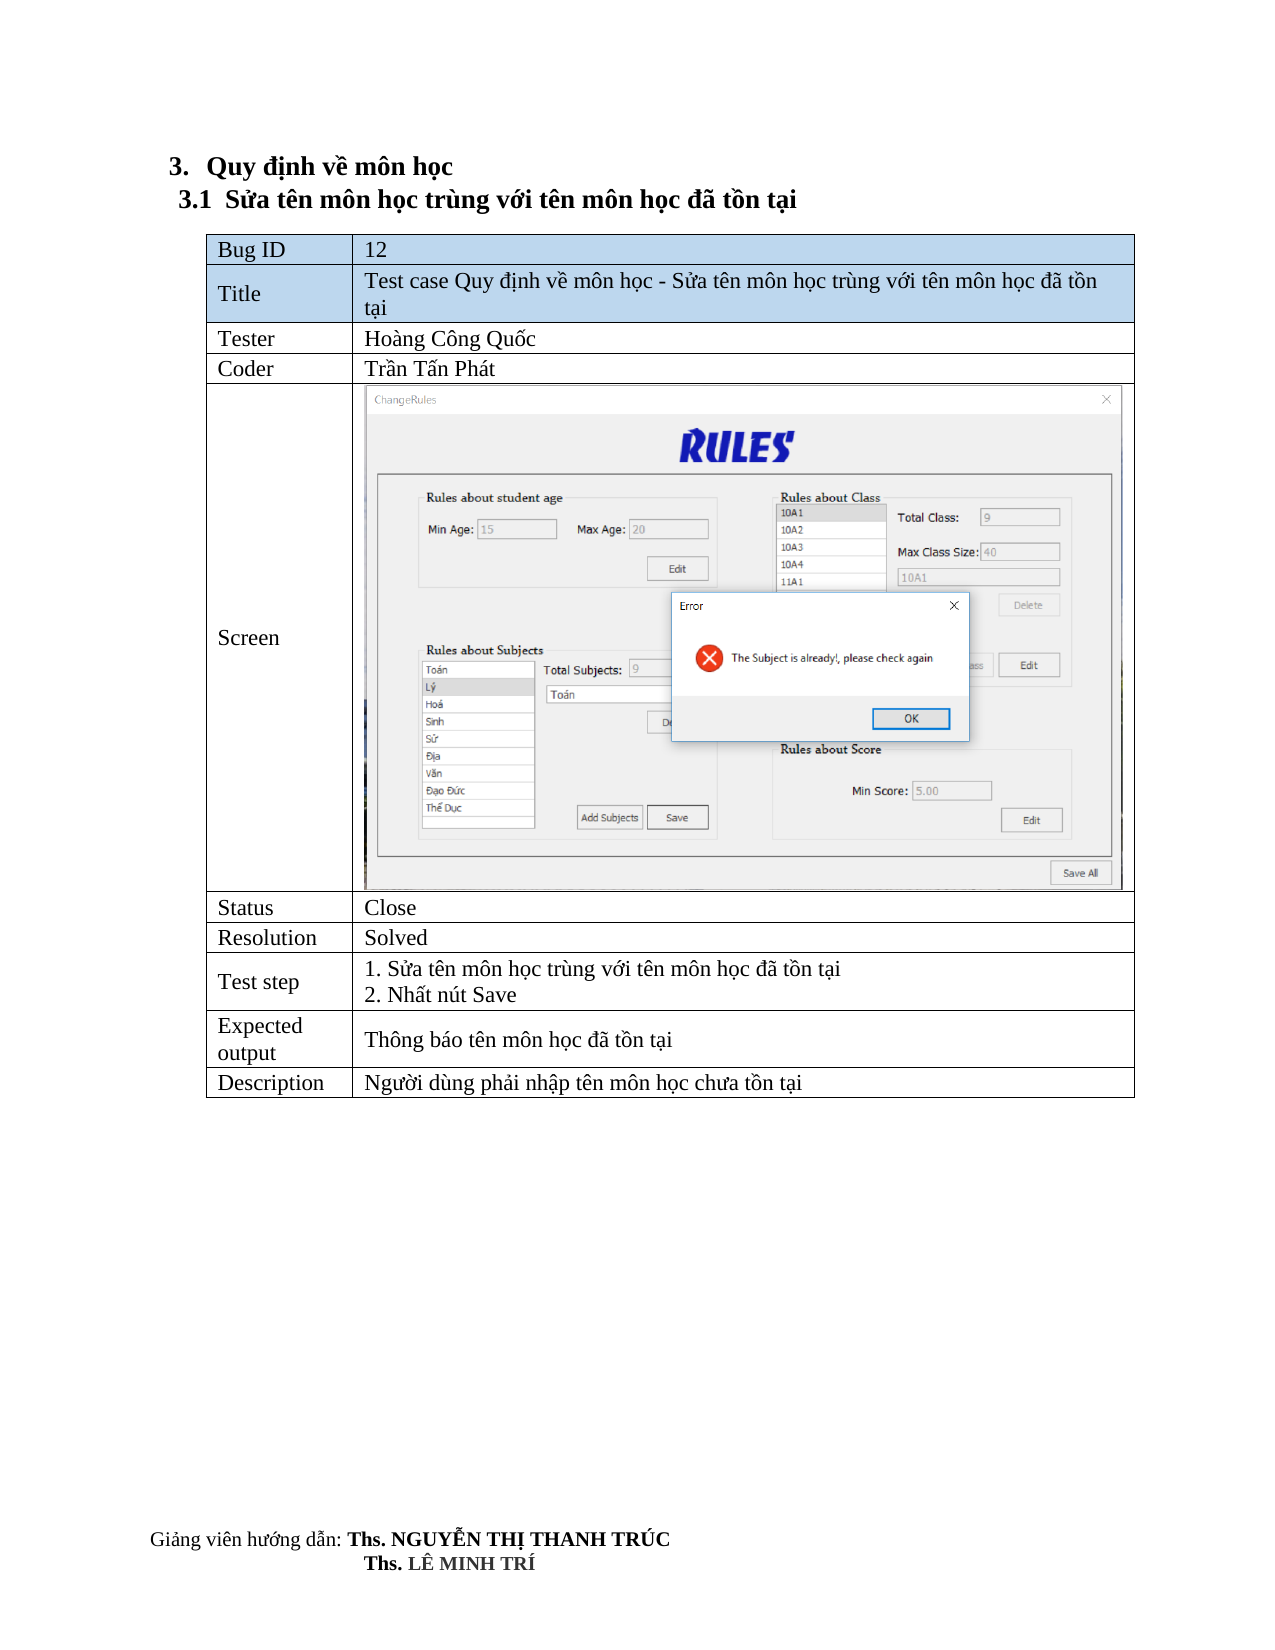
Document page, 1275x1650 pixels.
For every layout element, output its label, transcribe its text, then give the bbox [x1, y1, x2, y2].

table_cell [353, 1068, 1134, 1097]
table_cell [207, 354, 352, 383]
picture [364, 385, 1123, 890]
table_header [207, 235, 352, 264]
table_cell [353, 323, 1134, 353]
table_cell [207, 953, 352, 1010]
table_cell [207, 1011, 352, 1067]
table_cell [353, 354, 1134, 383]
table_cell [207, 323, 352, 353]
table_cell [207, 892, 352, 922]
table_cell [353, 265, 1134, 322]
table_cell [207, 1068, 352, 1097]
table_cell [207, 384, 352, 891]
list Quy định về môn học [169, 150, 1125, 181]
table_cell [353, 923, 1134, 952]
list Sửa tên môn học trùng với tên môn học đã tồn tại [178, 183, 1125, 215]
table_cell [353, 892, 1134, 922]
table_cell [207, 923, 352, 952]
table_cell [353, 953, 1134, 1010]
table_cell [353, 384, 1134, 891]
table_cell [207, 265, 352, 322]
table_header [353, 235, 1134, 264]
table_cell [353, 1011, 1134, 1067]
